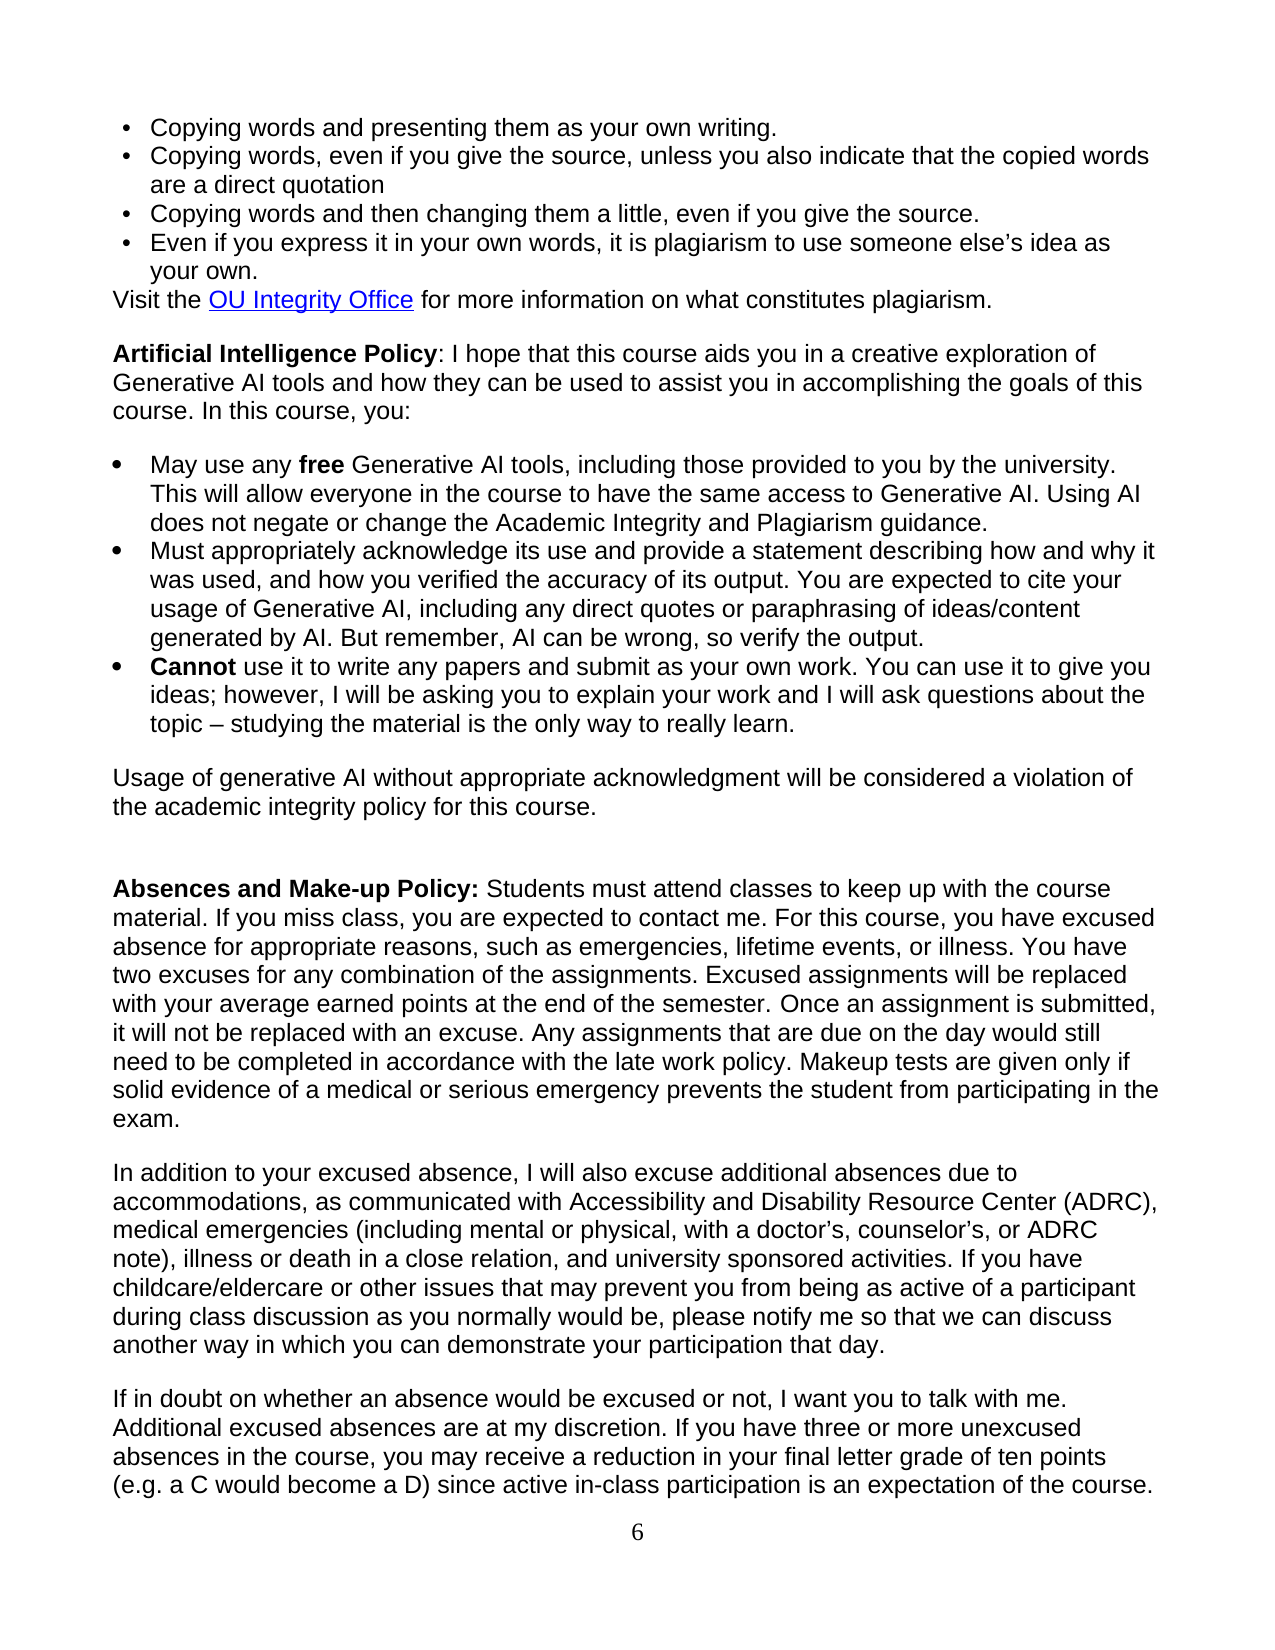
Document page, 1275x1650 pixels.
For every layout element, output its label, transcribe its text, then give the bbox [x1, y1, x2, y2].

subtitle In addition to your excused absence, I will also excuse additional absences due to accommodations, as communicated with Accessibility and Disability Resource Center (ADRC), medical emergencies (including mental or physical, with a doctor’s, counselor’s, or ADRC note), illness or death in a close relation, and university sponsored activities. If you have childcare/eldercare or other issues that may prevent you from being as active of a participant during class discussion as you normally would be, please notify me so that we can discuss another way in which you can demonstrate your participation that day. [112, 1158, 1162, 1359]
text • Even if you express it in your own words, it is plagiarism to use someone else’s idea as your own. [122, 227, 1162, 285]
text Artificial Intelligence Policy: I hope that this course aids you in a creative exploration of Generative AI tools and how they can be used to assist you in accomplishing the goals of this course. In this course, you: [112, 339, 1162, 425]
list Must appropriately acknowledge its use and provide a statement describing how and why it was used, and how you verified the accuracy of its output. You are expected to cite your usage of Generative AI, including any direct quotes or paraphrasing of ideas/content generated by AI. But remember, AI can be wrong, so verify the output. [112, 536, 1162, 651]
text Visit the OU Integrity Office for more information on what constitutes plagiarism. [112, 285, 1162, 314]
list Cannot use it to write any papers and submit as your own work. You can use it to give you ideas; however, I will be asking you to explain your work and I will ask questions about the topic – studying the material is the only way to really learn. [112, 651, 1162, 738]
subtitle Absences and Make-up Policy: Students must attend classes to keep up with the course material. If you miss class, you are expected to contact me. For this course, you have excused absence for appropriate reasons, such as emergencies, lifetime events, or illness. You have two excuses for any combination of the assignments. Excused assignments will be replaced with your average earned points at the end of the semester. Once an assignment is submitted, it will not be replaced with an excuse. Any assignments that are due on the day would still need to be completed in accordance with the late work policy. Makeup tests are given only if solid evidence of a medical or serious emergency prevents the student from participating in the exam. [112, 874, 1162, 1133]
text • Copying words and presenting them as your own writing. [122, 112, 1162, 141]
text • Copying words and then changing them a little, even if you give the source. [122, 199, 1162, 227]
list Usage of generative AI without appropriate acknowledgment will be considered a violation of the academic integrity policy for this course. [112, 763, 1162, 820]
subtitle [112, 1384, 1162, 1499]
text • Copying words, even if you give the source, unless you also indicate that the copied words are a direct quotation [122, 141, 1162, 199]
list May use any free Generative AI tools, including those provided to you by the university. This will allow everyone in the course to have the same access to Generative AI. Using AI does not negate or change the Academic Integrity and Plagiarism guidance. [112, 450, 1162, 536]
